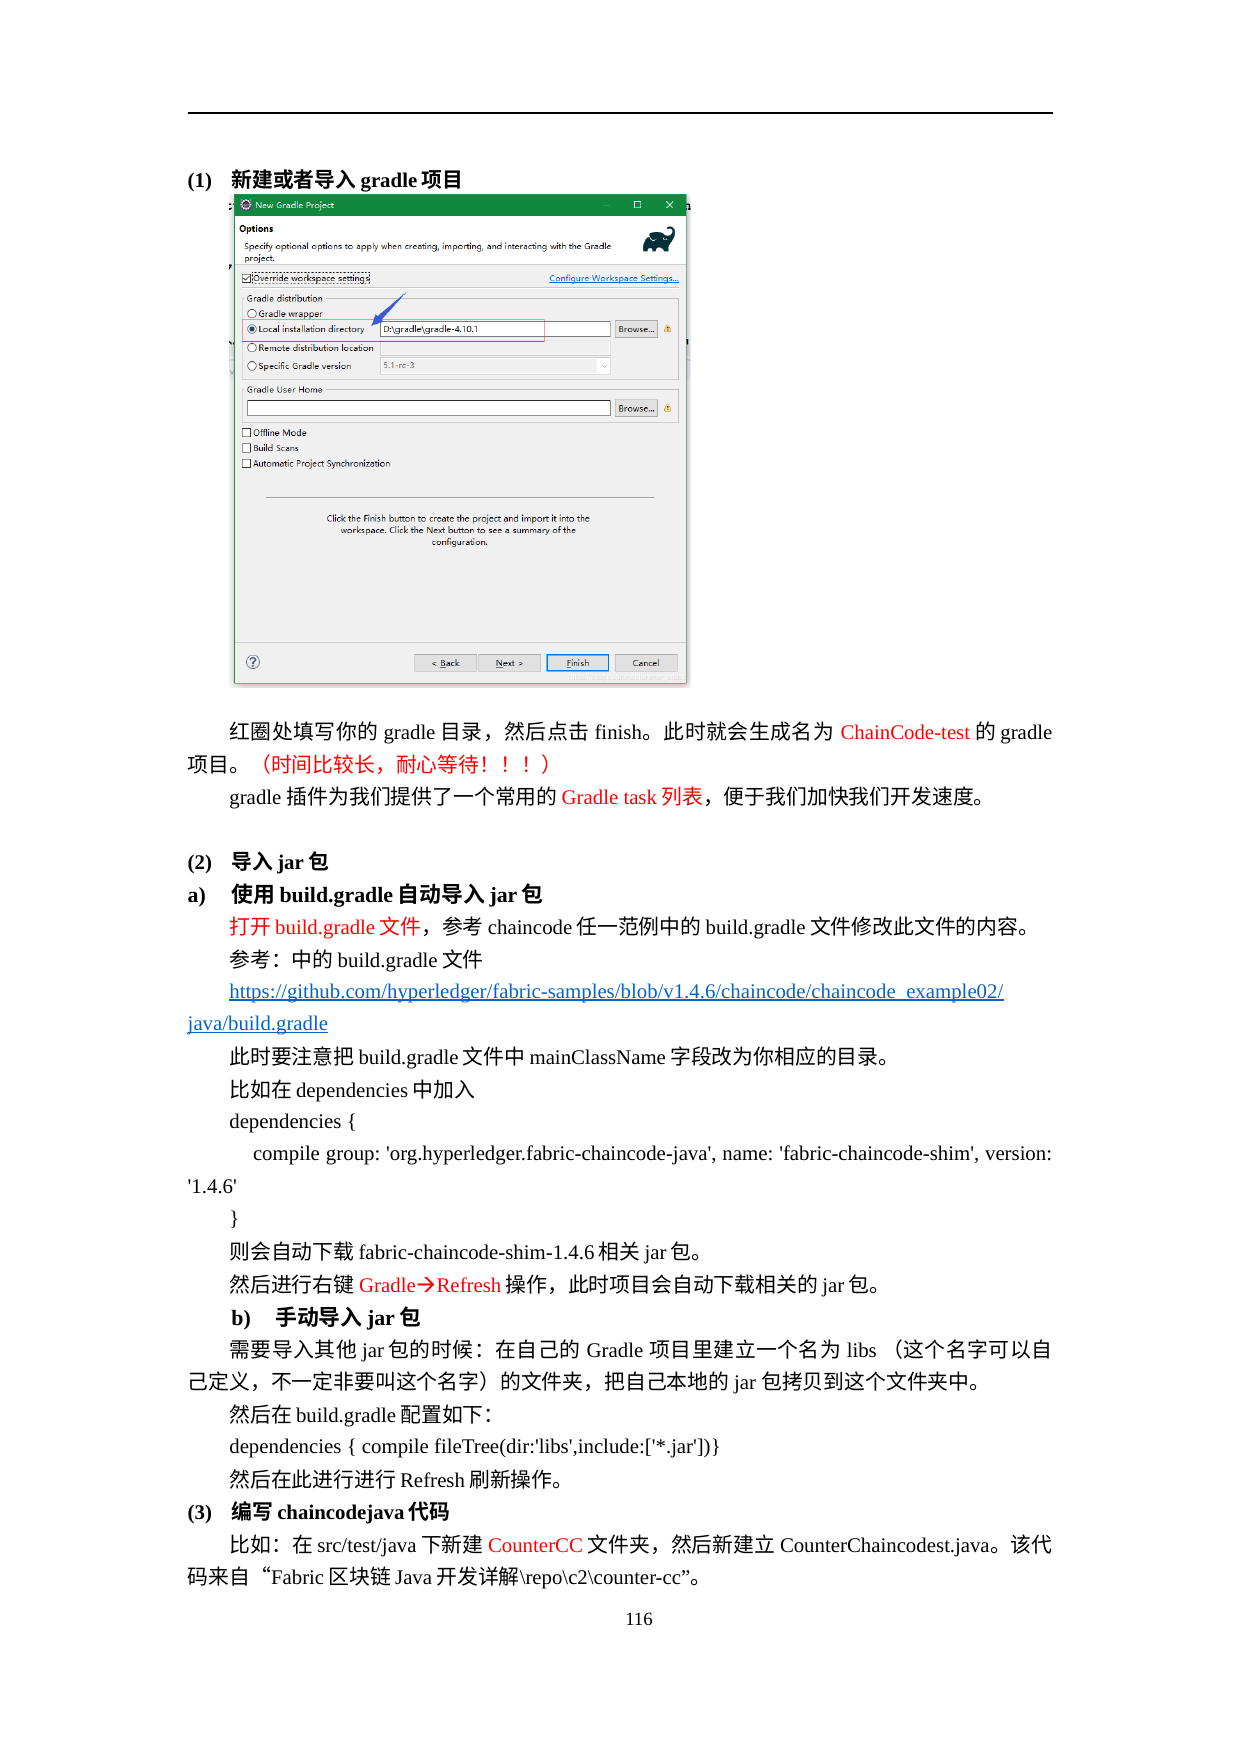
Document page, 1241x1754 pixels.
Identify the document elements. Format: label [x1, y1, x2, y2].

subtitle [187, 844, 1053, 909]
picture [229, 194, 691, 688]
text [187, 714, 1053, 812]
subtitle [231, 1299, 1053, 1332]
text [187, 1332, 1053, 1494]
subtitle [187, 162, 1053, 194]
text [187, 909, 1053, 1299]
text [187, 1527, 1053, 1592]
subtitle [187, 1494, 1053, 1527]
